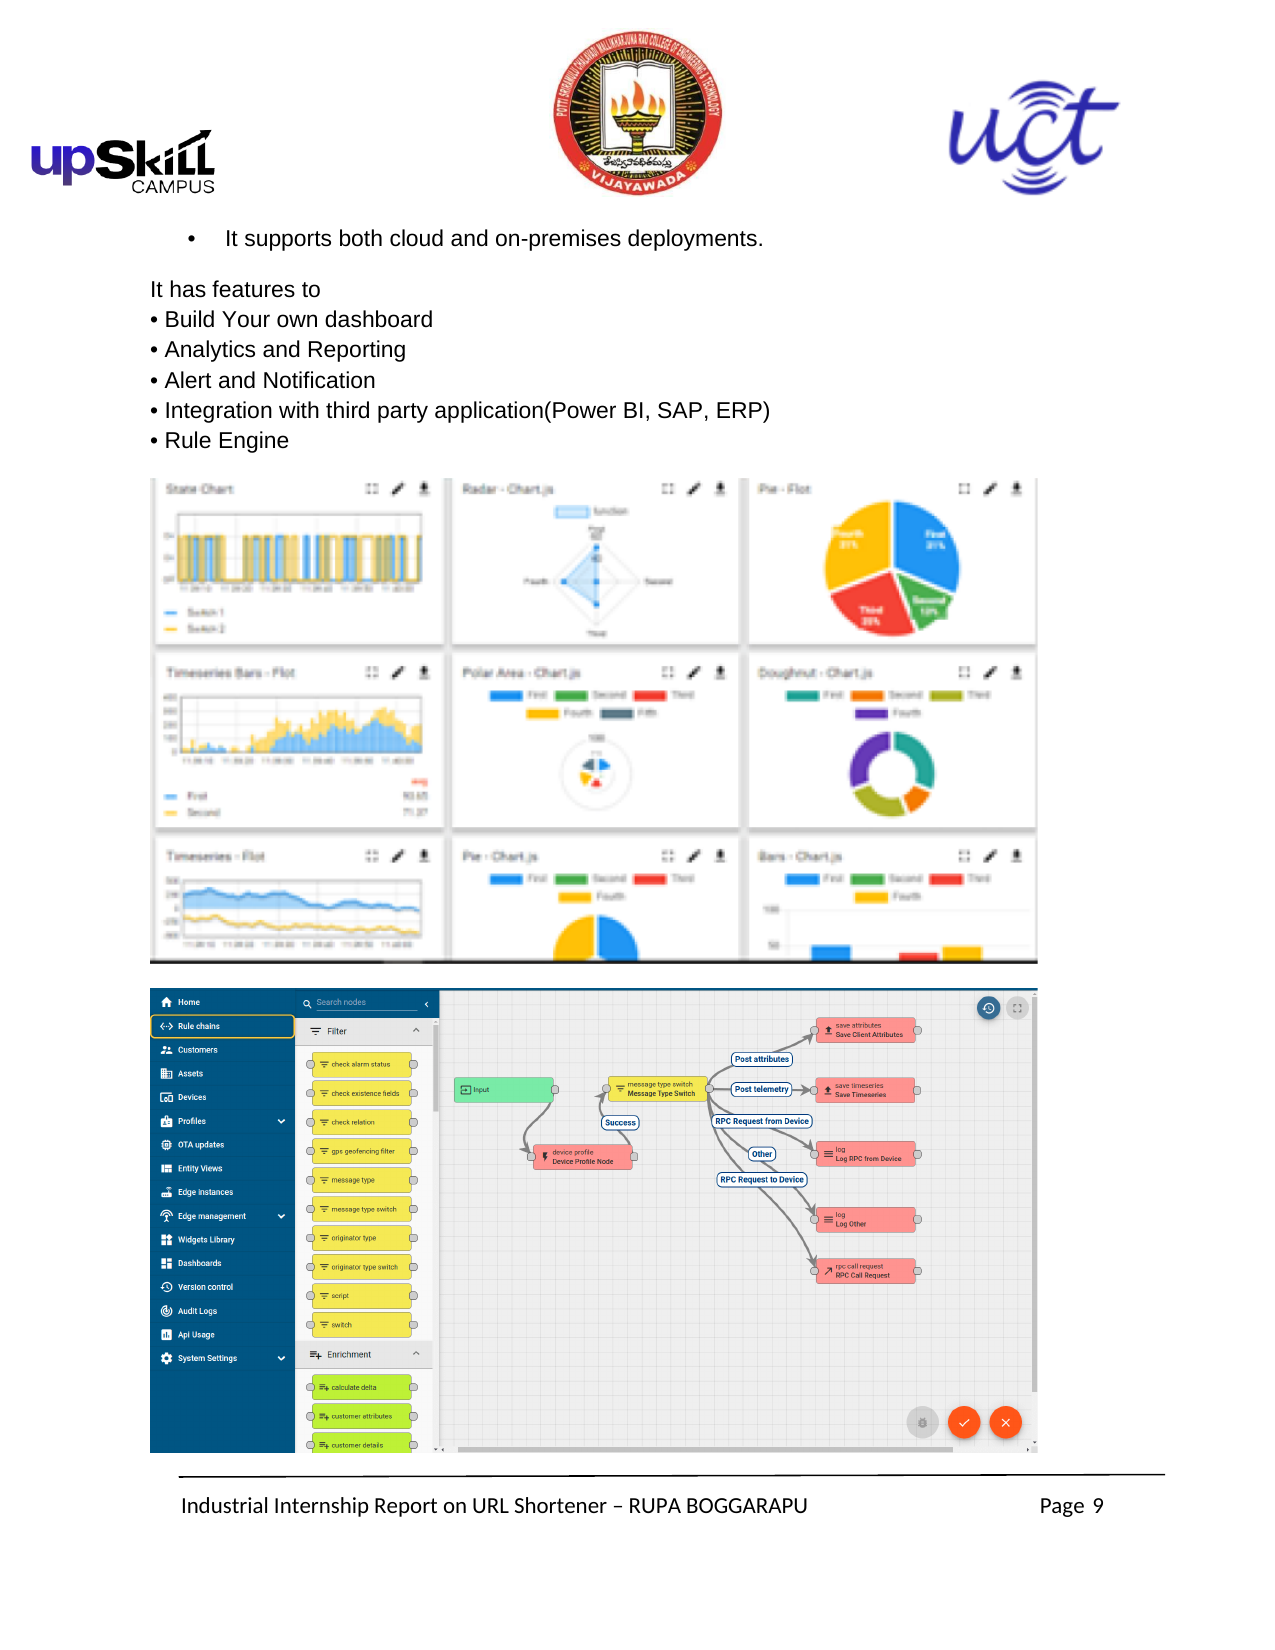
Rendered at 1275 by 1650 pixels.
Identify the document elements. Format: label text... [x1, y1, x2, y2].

picture [155, 1019, 290, 1034]
picture [0, 117, 246, 197]
picture [946, 71, 1125, 197]
picture [150, 992, 294, 1012]
text It has features to • Build Your own dashboard • Analytics and Reporting • Alert and Notification • Integration with third party application(Power BI, SAP, ERP) • Rule Engine [150, 276, 1134, 453]
picture [150, 988, 1038, 1453]
list It supports both cloud and on-premises deployments. [187, 225, 1134, 251]
picture [549, 28, 726, 197]
picture [150, 478, 1038, 964]
